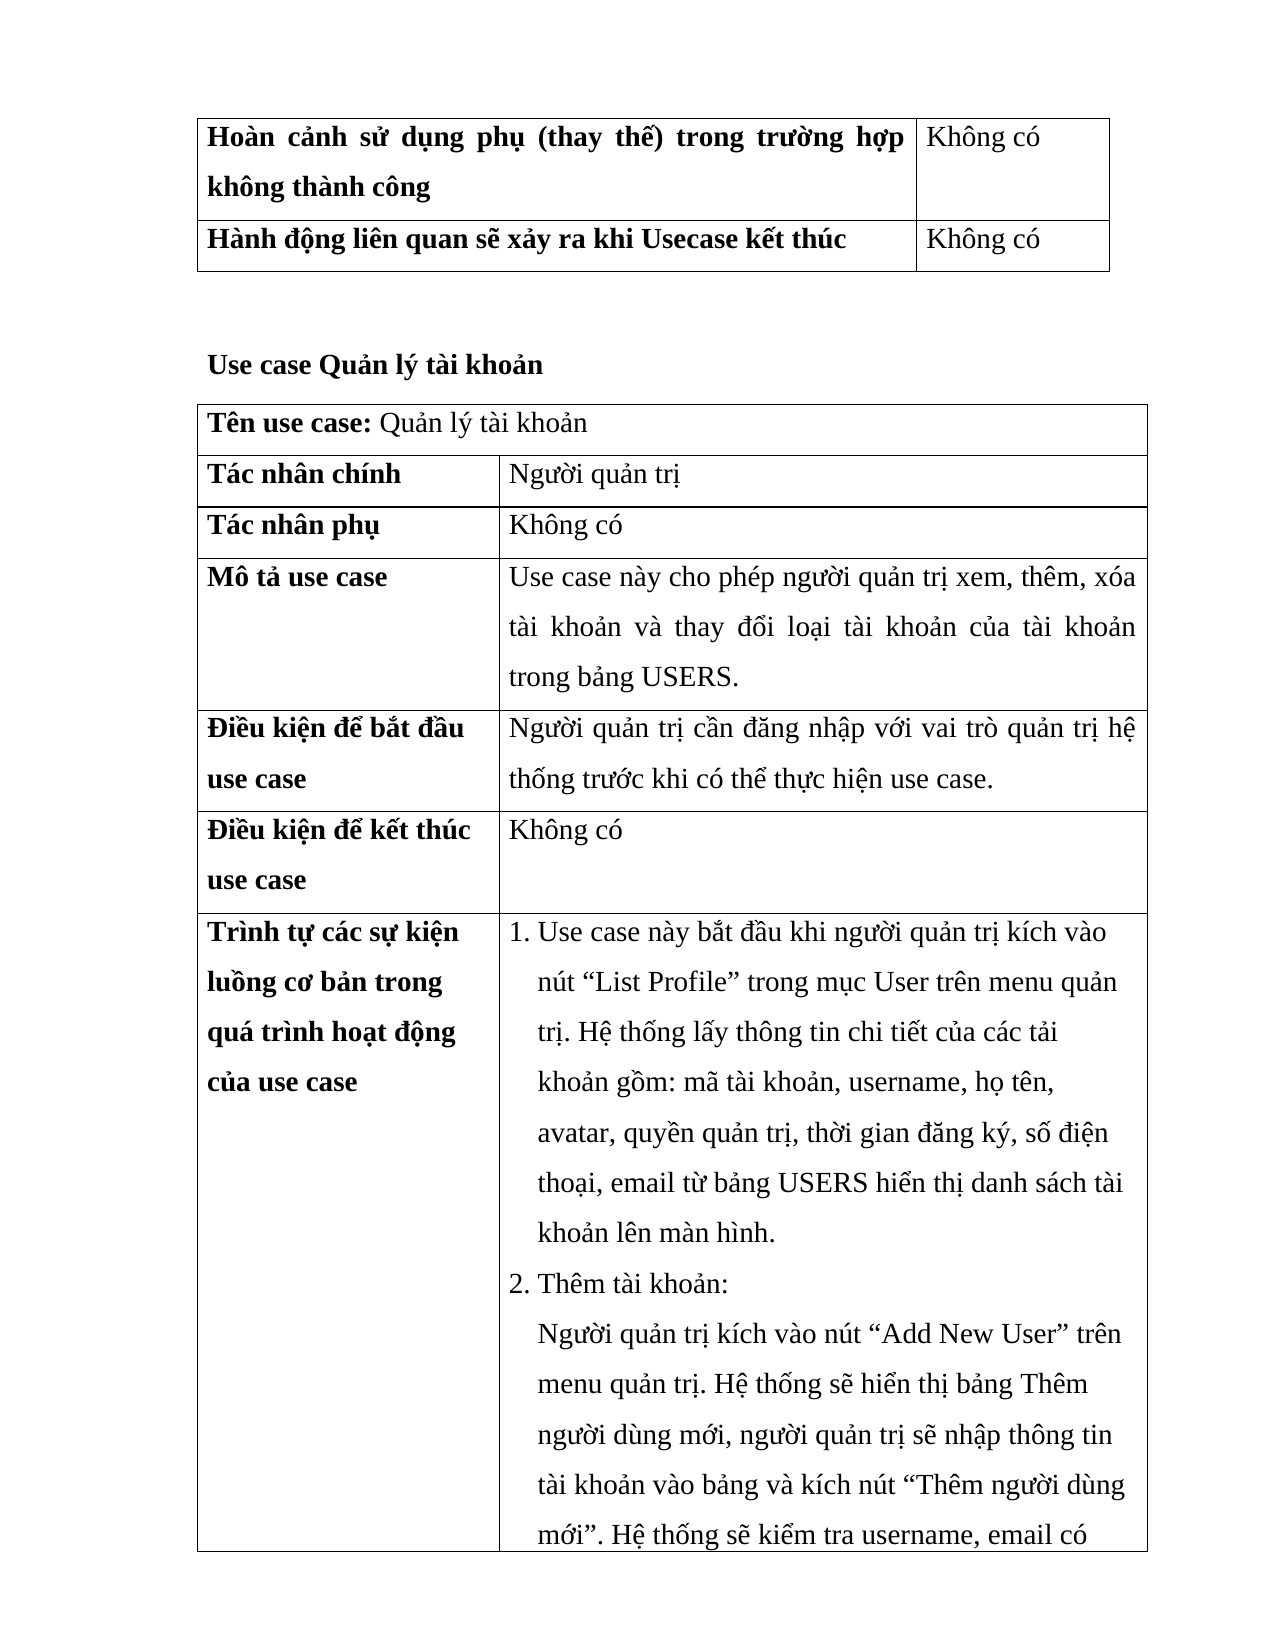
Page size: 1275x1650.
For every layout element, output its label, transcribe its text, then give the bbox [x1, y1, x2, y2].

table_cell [198, 914, 499, 1551]
table_cell Người quản trị [500, 456, 1147, 506]
table_cell Tác nhân chính [198, 456, 499, 506]
table_cell Không có [500, 508, 1147, 558]
subtitle Use case Quản lý tài khoản [207, 347, 1157, 381]
table_cell Điều kiện để bắt đầu use case [198, 711, 499, 811]
table_cell Không có [917, 119, 1109, 220]
table_cell Hành động liên quan sẽ xảy ra khi Usecase kết thúc [198, 221, 916, 271]
table_cell Use case này cho phép người quản trị xem, thêm, xóa tài khoản và thay đổi loại tài khoản của tài khoản trong bảng USERS. [500, 559, 1147, 709]
table_cell Tác nhân phụ [198, 508, 499, 558]
table_cell Hoàn cảnh sử dụng phụ (thay thế) trong trường hợp không thành công [198, 119, 916, 220]
table_cell Mô tả use case [198, 559, 499, 709]
table_cell Người quản trị cần đăng nhập với vai trò quản trị hệ thống trước khi có thể thực hiện use case. [500, 711, 1147, 811]
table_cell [500, 914, 1147, 1551]
table_cell Không có [917, 221, 1109, 271]
table_cell Không có [500, 812, 1147, 913]
table_cell Điều kiện để kết thúc use case [198, 812, 499, 913]
table_header Tên use case: Quản lý tài khoản [198, 405, 1147, 455]
